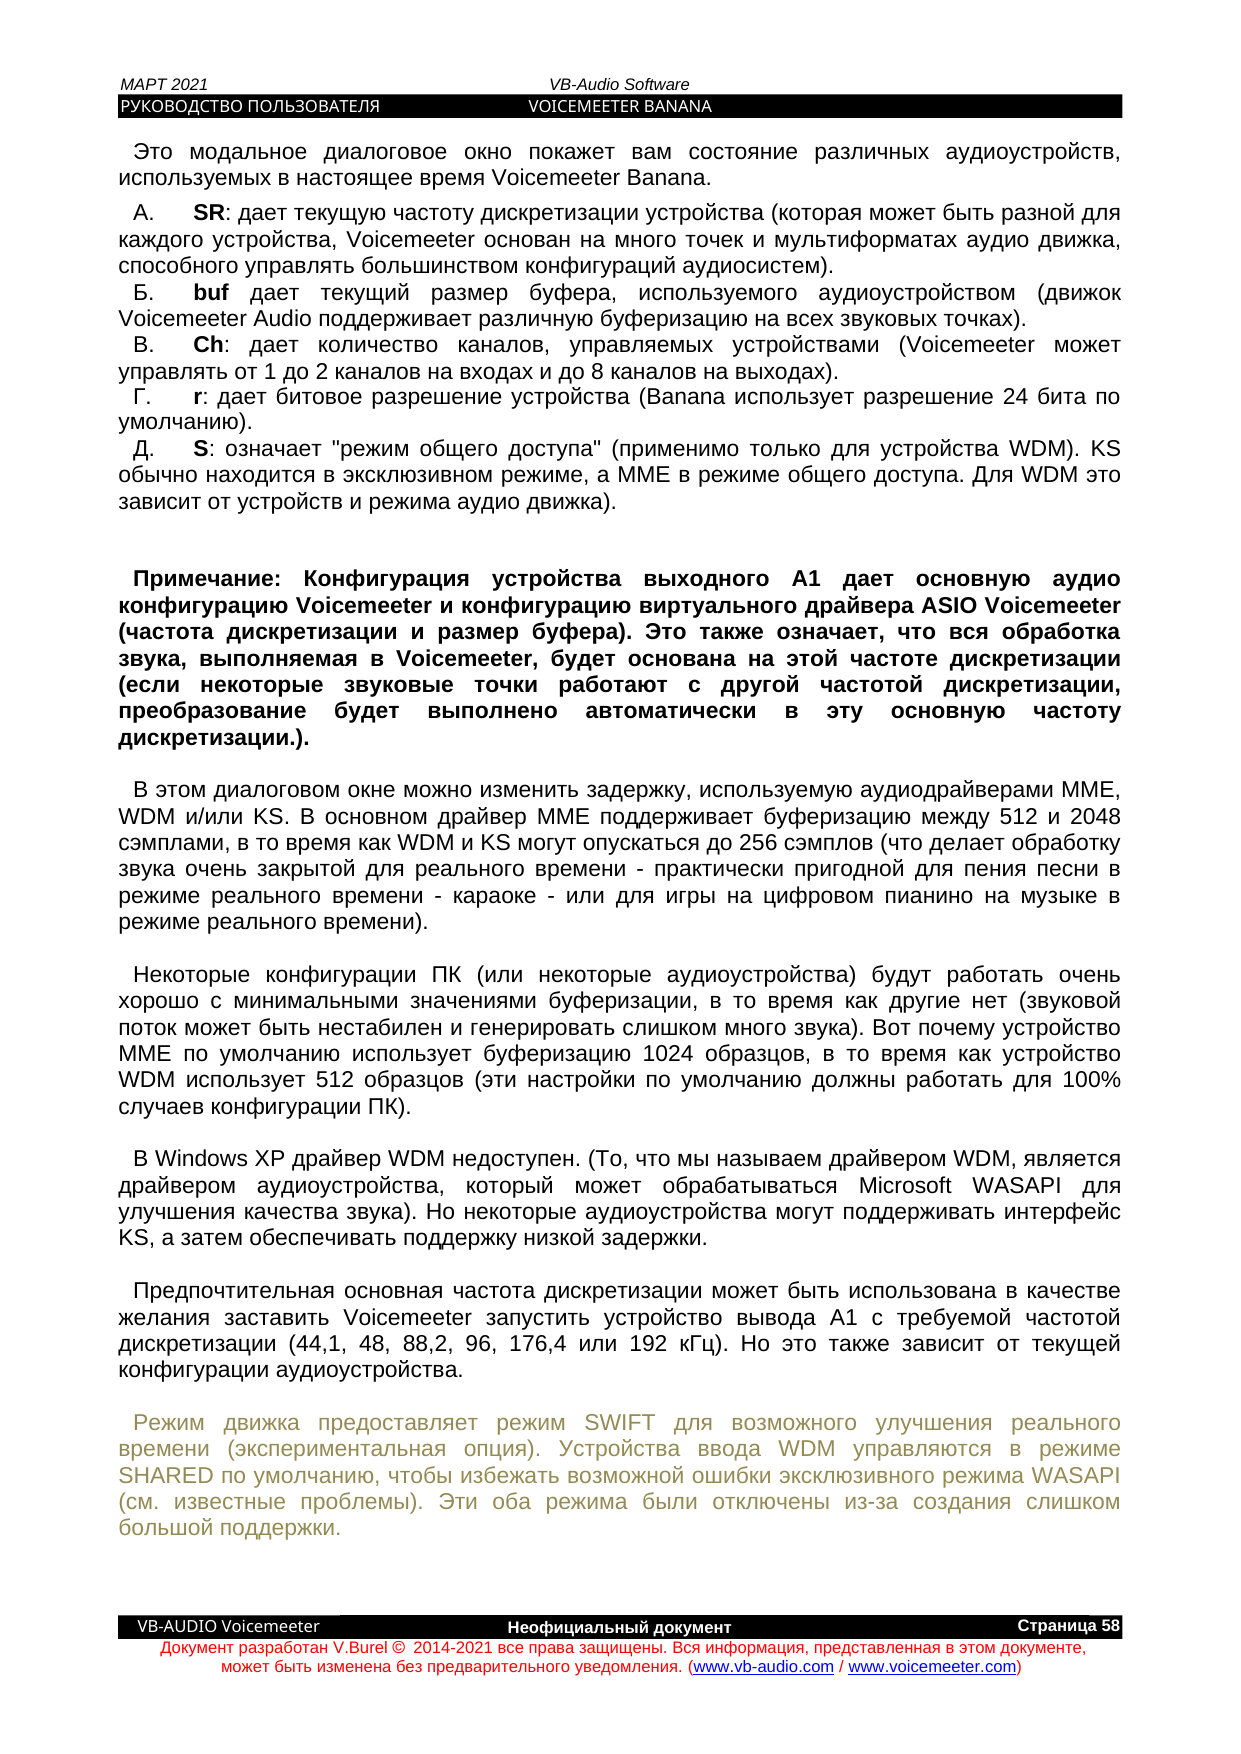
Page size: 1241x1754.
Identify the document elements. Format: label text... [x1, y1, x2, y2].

text В этом диалоговом окне можно изменить задержку, используемую аудиодрайверами MME, WDM и/или KS. В основном драйвер MME поддерживает буферизацию между 512 и 2048 сэмплами, в то время как WDM и KS могут опускаться до 256 сэмплов (что делает обработку звука очень закрытой для реального времени - практически пригодной для пения песни в режиме реального времени - караоке - или для игры на цифровом пианино на музыке в режиме реального времени). [118, 776, 1122, 934]
text Предпочтительная основная частота дискретизации может быть использована в качестве желания заставить Voicemeeter запустить устройство вывода A1 с требуемой частотой дискретизации (44,1, 48, 88,2, 96, 176,4 или 192 кГц). Но это также зависит от текущей конфигурации аудиоустройства. [118, 1277, 1122, 1383]
text Это модальное диалоговое окно покажет вам состояние различных аудиоустройств, используемых в настоящее время Voicemeeter Banana. [118, 138, 1122, 190]
text Некоторые конфигурации ПК (или некоторые аудиоустройства) будут работать очень хорошо с минимальными значениями буферизации, в то время как другие нет (звуковой поток может быть нестабилен и генерировать слишком много звука). Вот почему устройство MME по умолчанию использует буферизацию 1024 образцов, в то время как устройство WDM использует 512 образцов (эти настройки по умолчанию должны работать для 100% случаев конфигурации ПК). [118, 961, 1122, 1119]
text В Windows XP драйвер WDM недоступен. (То, что мы называем драйвером WDM, является драйвером аудиоустройства, который может обрабатываться Microsoft WASAPI для улучшения качества звука). Но некоторые аудиоустройства могут поддерживать интерфейс KS, а затем обеспечивать поддержку низкой задержки. [118, 1145, 1122, 1251]
list buf дает текущий размер буфера, используемого аудиоустройством (движок Voicemeeter Audio поддерживает различную буферизацию на всех звуковых точках). [118, 278, 1122, 331]
list S: означает "режим общего доступа" (применимо только для устройства WDM). KS обычно находится в эксклюзивном режиме, а MME в режиме общего доступа. Для WDM это зависит от устройств и режима аудио движка). [118, 435, 1122, 514]
subtitle Примечание: Конфигурация устройства выходного A1 дает основную аудио конфигурацию Voicemeeter и конфигурацию виртуального драйвера ASIO Voicemeeter (частота дискретизации и размер буфера). Это также означает, что вся обработка звука, выполняемая в Voicemeeter, будет основана на этой частоте дискретизации (если некоторые звуковые точки работают с другой частотой дискретизации, преобразование будет выполнено автоматически в эту основную частоту дискретизации.). [118, 565, 1122, 750]
list SR: дает текущую частоту дискретизации устройства (которая может быть разной для каждого устройства, Voicemeeter основан на много точек и мультиформатах аудио движка, способного управлять большинством конфигураций аудиосистем). [118, 199, 1122, 278]
list r: дает битовое разрешение устройства (Banana использует разрешение 24 бита по умолчанию). [118, 384, 1122, 435]
text Режим движка предоставляет режим SWIFT для возможного улучшения реального времени (экспериментальная опция). Устройства ввода WDM управляются в режиме SHARED по умолчанию, чтобы избежать возможной ошибки эксклюзивного режима WASAPI (см. известные проблемы). Эти оба режима были отключены из-за создания слишком большой поддержки. [118, 1409, 1122, 1541]
list Ch: дает количество каналов, управляемых устройствами (Voicemeeter может управлять от 1 до 2 каналов на входах и до 8 каналов на выходах). [118, 331, 1122, 384]
